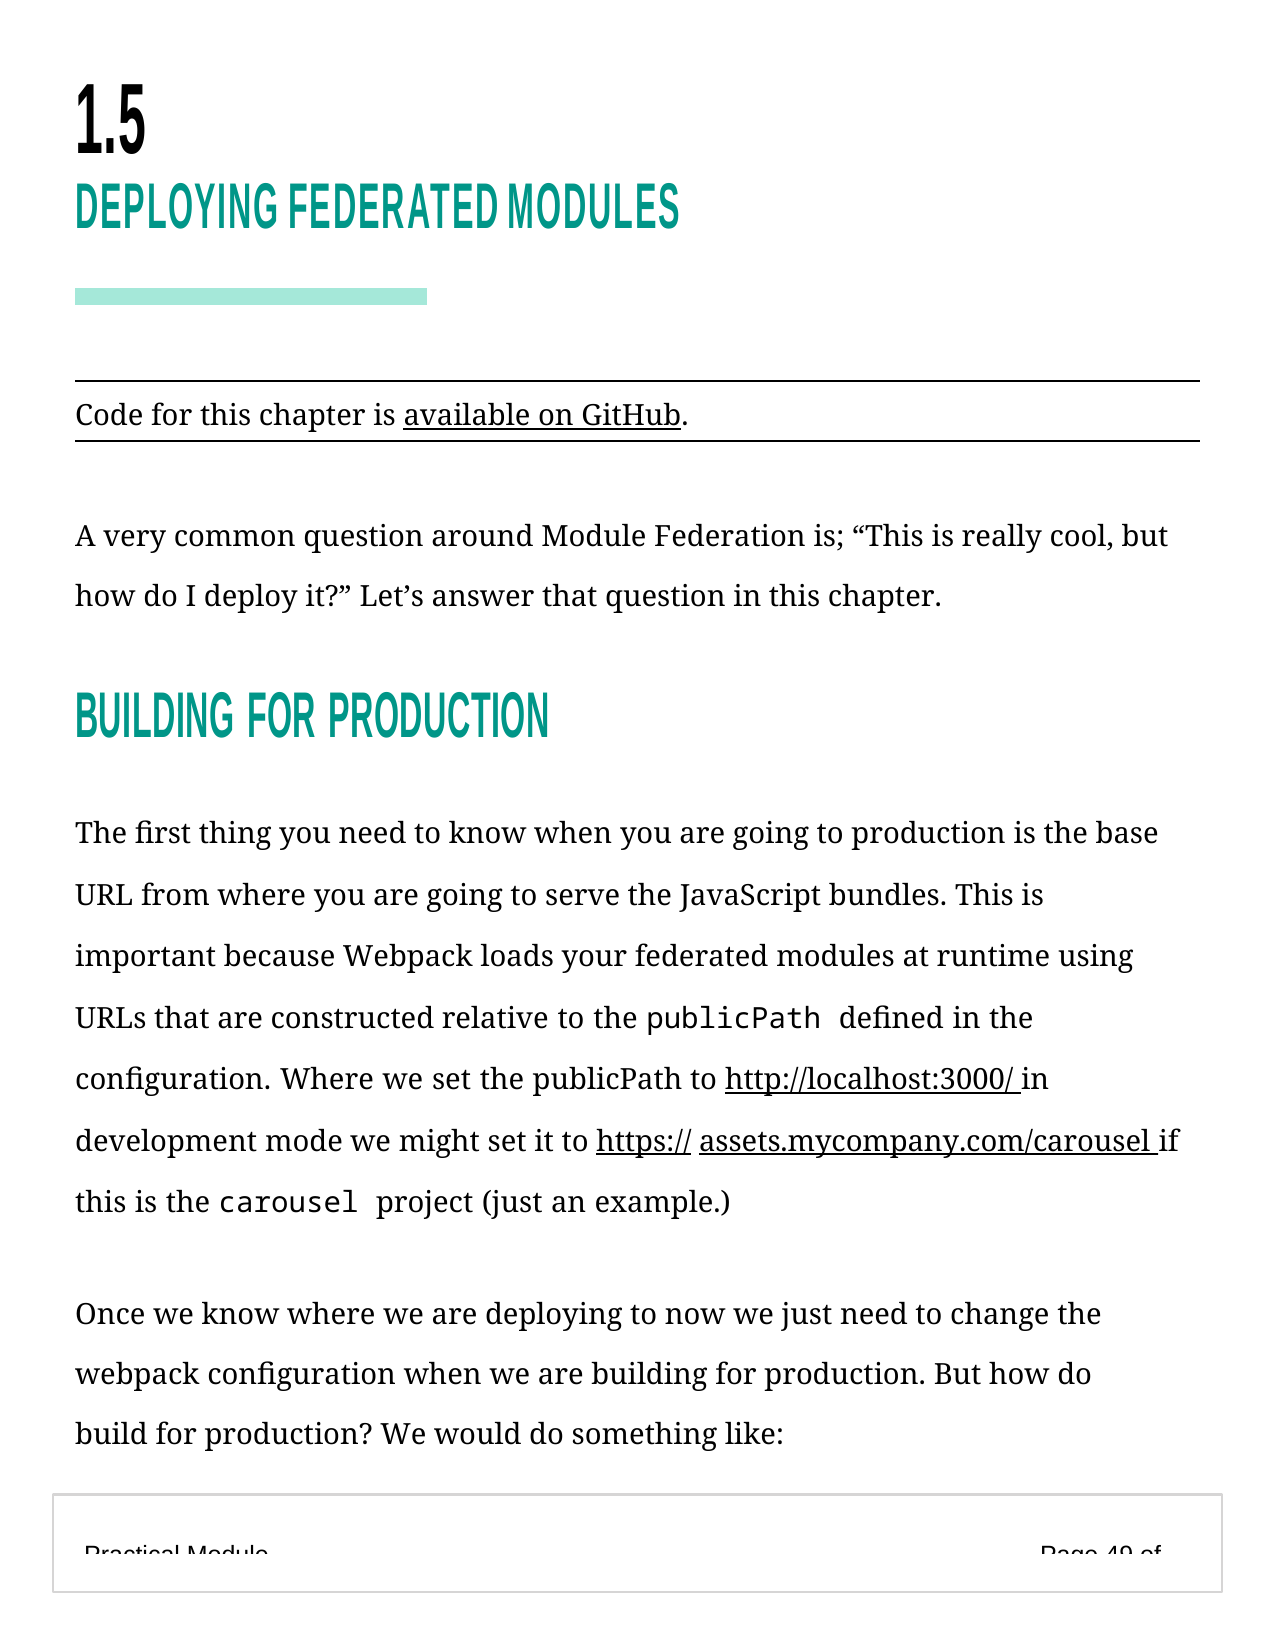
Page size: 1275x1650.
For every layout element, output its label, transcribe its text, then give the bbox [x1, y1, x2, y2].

text A very common question around Module Federation is; “This is really cool, but how do I deploy it?” Let’s answer that question in this chapter. [75, 516, 1187, 615]
text The first thing you need to know when you are going to production is the base URL from where you are going to serve the JavaScript bundles. This is important because Webpack loads your federated modules at runtime using URLs that are constructed relative to the publicPath defined in the configuration. Where we set the publicPath to http://localhost:3000/ in development mode we might set it to https:// assets.mycompany.com/carousel if this is the carousel project (just an example.) [75, 813, 1182, 1221]
text 1.5 [75, 64, 1212, 176]
text Code for this chapter is available on GitHub. [75, 394, 1212, 434]
text BUILDING FOR PRODUCTION [75, 677, 1212, 751]
subtitle DEPLOYING FEDERATED MODULES [75, 176, 1212, 241]
text Once we know where we are deploying to now we just need to change the webpack configuration when we are building for production. But how do build for production? We would do something like: [75, 1294, 1168, 1453]
